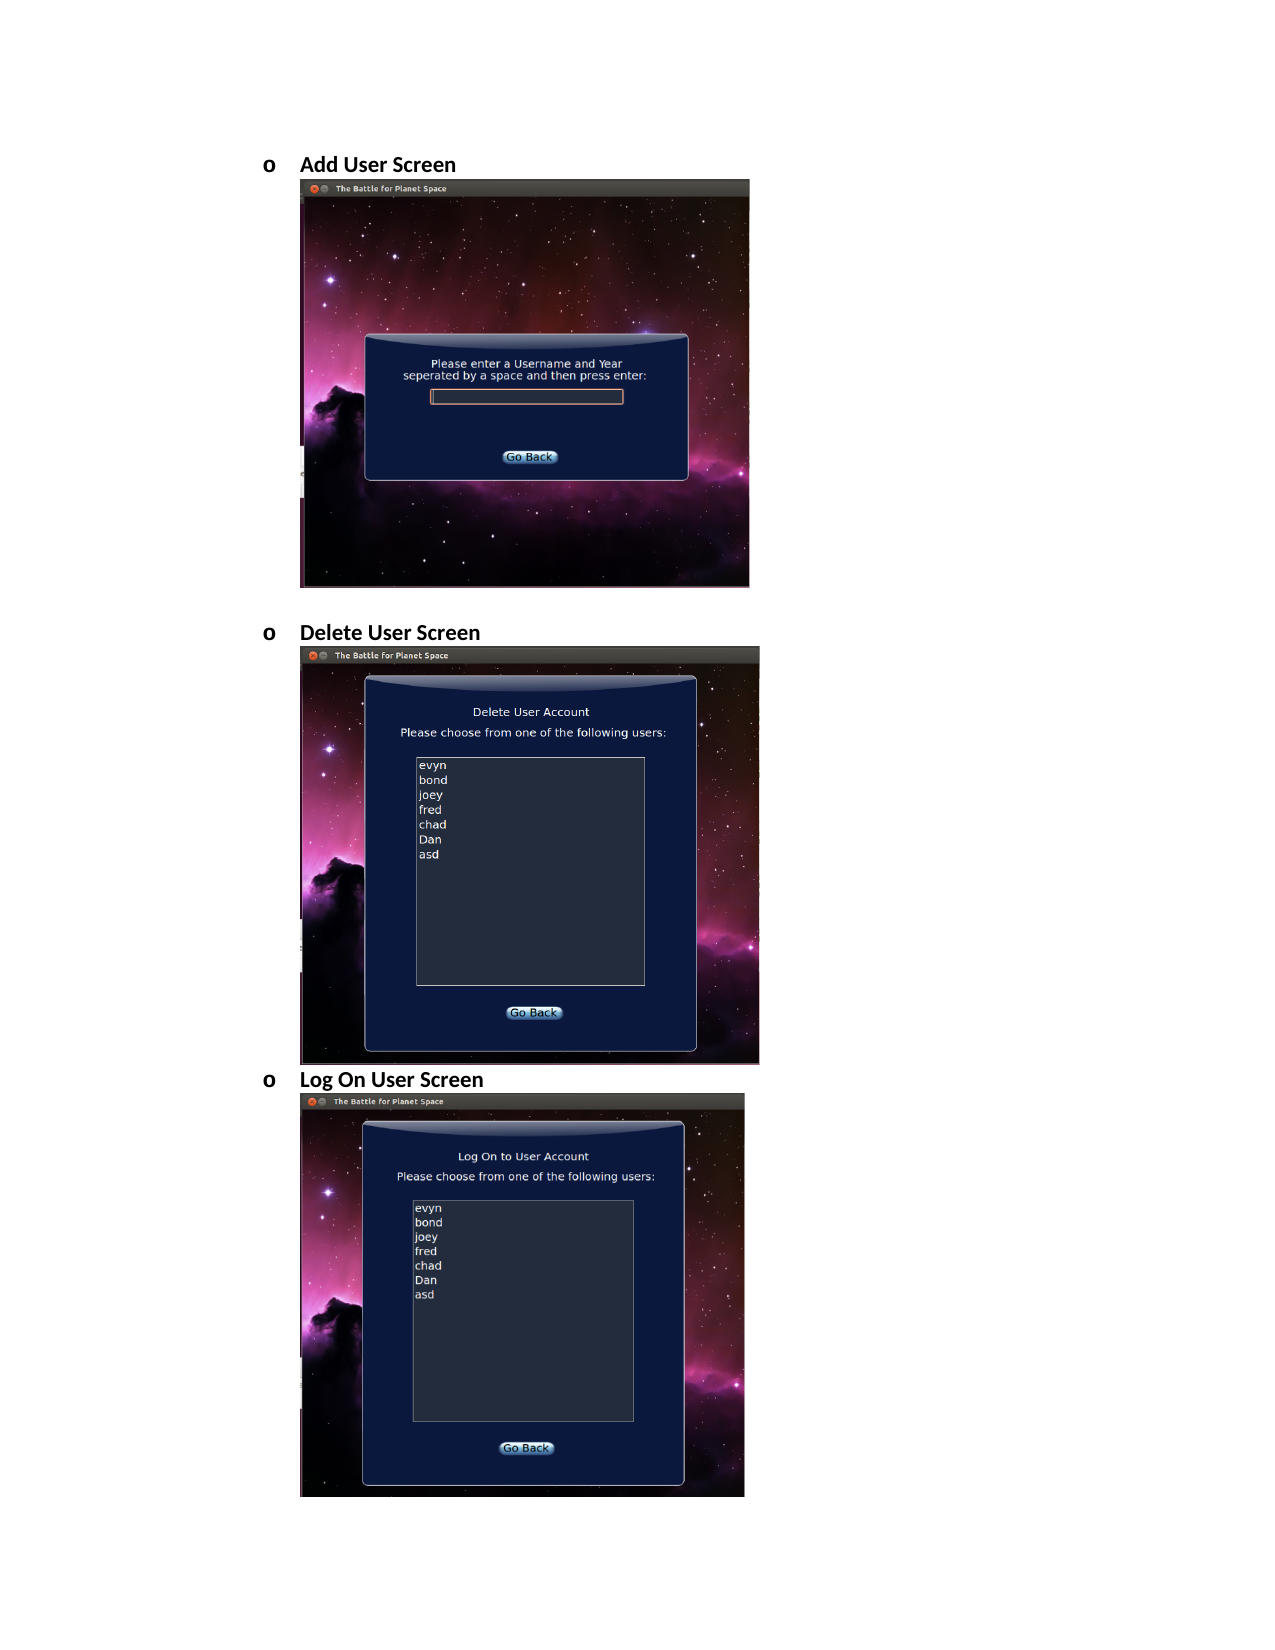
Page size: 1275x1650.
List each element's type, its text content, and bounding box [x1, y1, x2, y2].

list Log On User Screen [262, 1065, 1125, 1094]
picture [300, 1093, 745, 1497]
picture [300, 646, 760, 1065]
picture [300, 179, 750, 588]
list Delete User Screen [262, 618, 1125, 647]
list Add User Screen [262, 150, 1125, 179]
